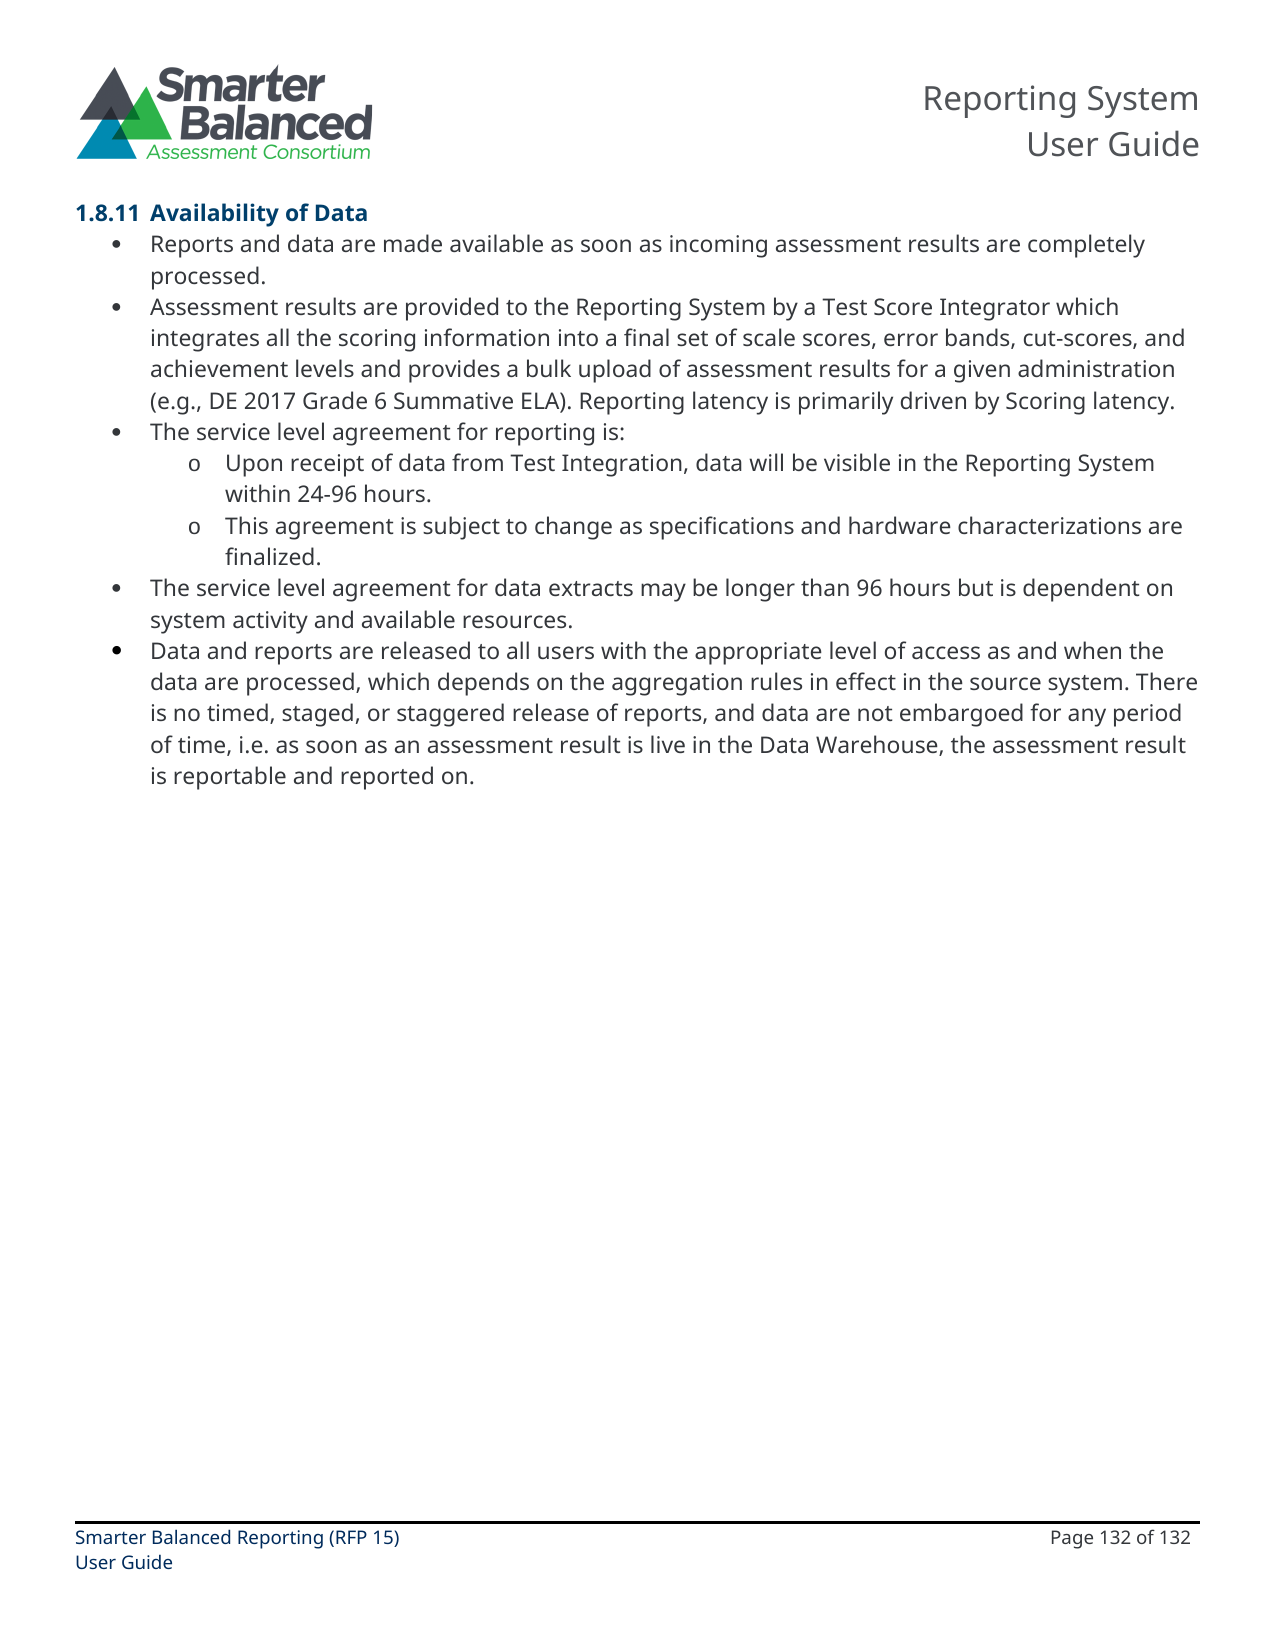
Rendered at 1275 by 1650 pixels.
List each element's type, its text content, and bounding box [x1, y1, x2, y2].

picture [76, 64, 373, 159]
list This agreement is subject to change as specifications and hardware characterizations are finalized. [187, 510, 1200, 572]
list The service level agreement for data extracts may be longer than 96 hours but is dependent on system activity and available resources. [112, 572, 1200, 635]
list Reports and data are made available as soon as incoming assessment results are completely processed. [112, 228, 1200, 291]
list Upon receipt of data from Test Integration, data will be visible in the Reporting System within 24-96 hours. [187, 447, 1200, 510]
list Assessment results are provided to the Reporting System by a Test Score Integrator which integrates all the scoring information into a final set of scale scores, error bands, cut-scores, and achievement levels and provides a bulk upload of assessment results for a given administration (e.g., DE 2017 Grade 6 Summative ELA). Reporting latency is primarily driven by Scoring latency. [112, 291, 1200, 416]
subtitle Availability of Data [75, 197, 1200, 228]
list The service level agreement for reporting is: [112, 416, 1200, 447]
list Data and reports are released to all users with the appropriate level of access as and when the data are processed, which depends on the aggregation rules in effect in the source system. There is no timed, staged, or staggered release of reports, and data are not embargoed for any period of time, i.e. as soon as an assessment result is live in the Data Warehouse, the assessment result is reportable and reported on. [112, 635, 1200, 791]
